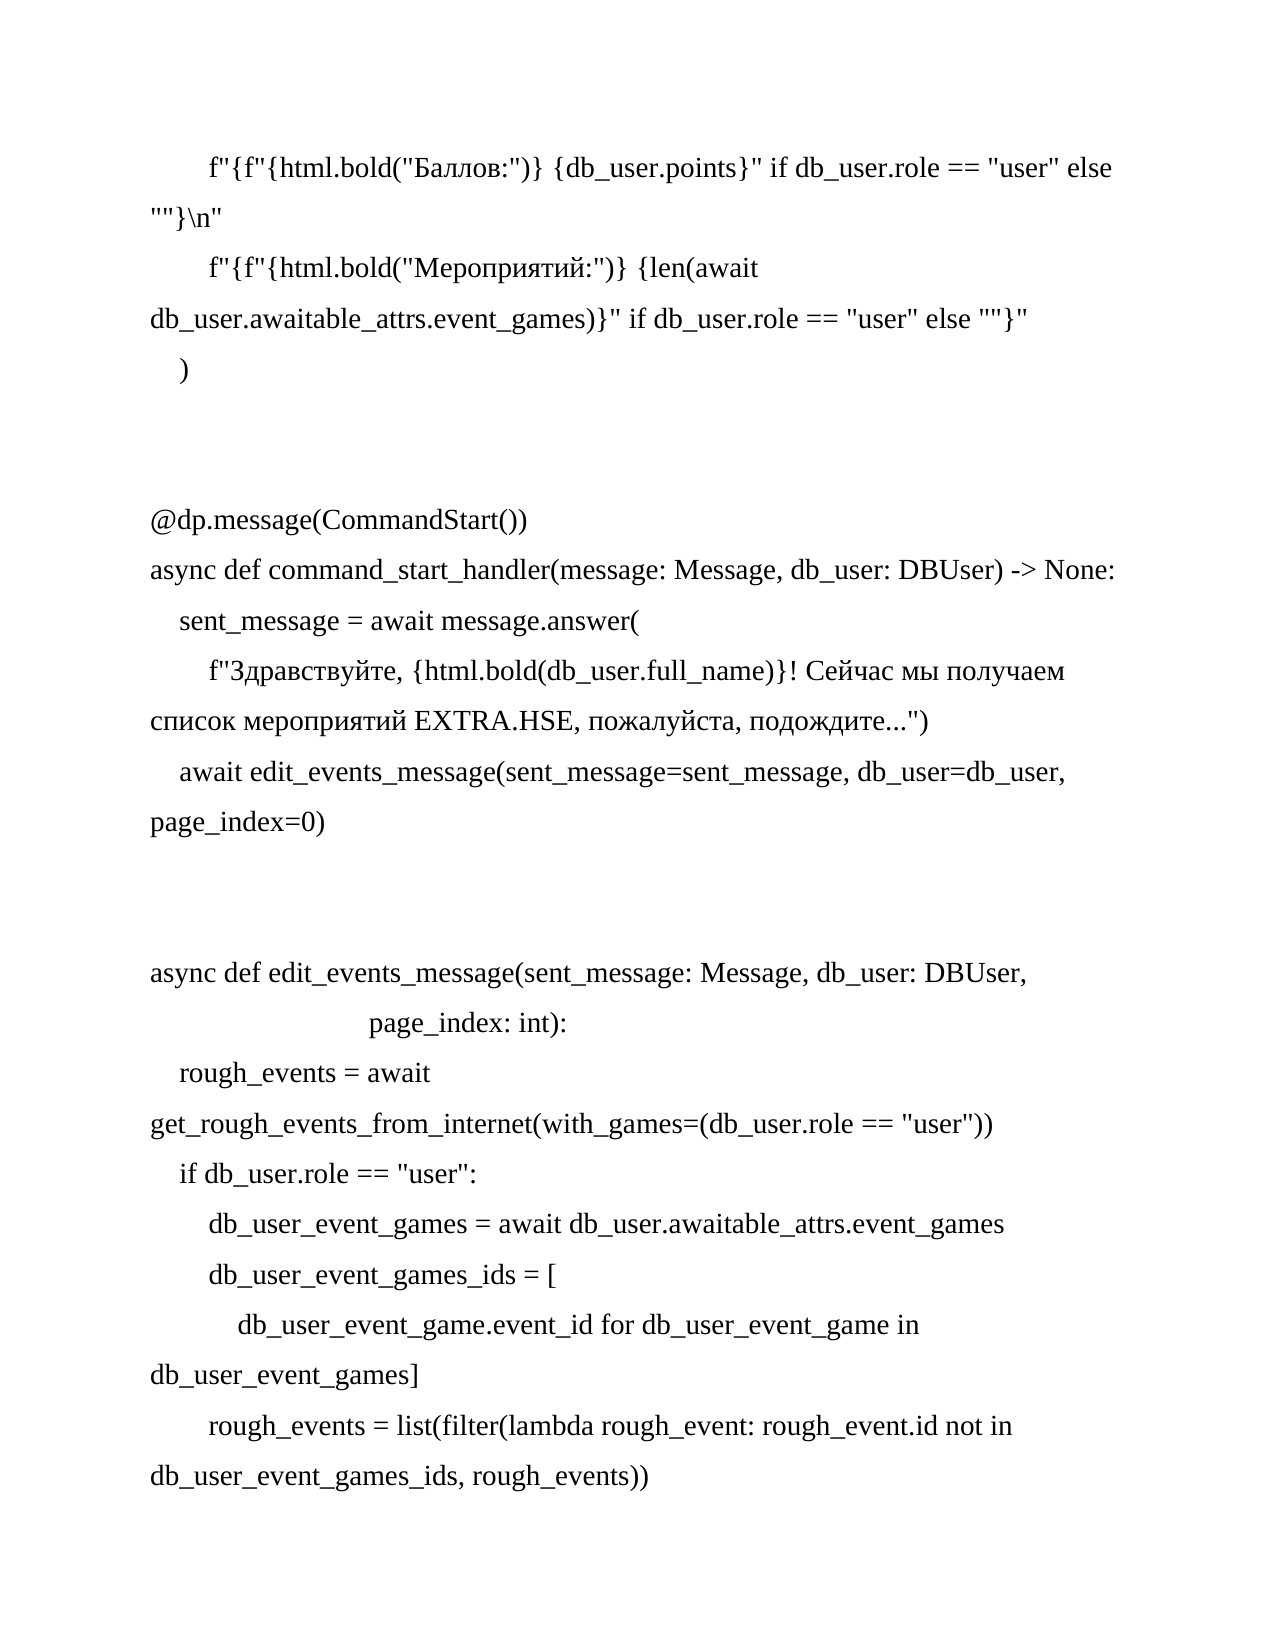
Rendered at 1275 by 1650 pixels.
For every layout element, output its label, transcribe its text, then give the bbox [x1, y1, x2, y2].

text page_index: int): [150, 1005, 1125, 1039]
text @dp.message(CommandStart()) [150, 502, 1125, 536]
text async def command_start_handler(message: Message, db_user: DBUser) -> None: [150, 552, 1125, 586]
text f"Здравствуйте, {html.bold(db_user.full_name)}! Сейчас мы получаем список мероприятий EXTRA.HSE, пожалуйста, подождите...") [150, 653, 1125, 737]
text db_user_event_game.event_id for db_user_event_game in db_user_event_games] [150, 1307, 1125, 1391]
text f"{f"{html.bold("Баллов:")} {db_user.points}" if db_user.role == "user" else ""}\n" [150, 150, 1125, 234]
text rough_events = list(filter(lambda rough_event: rough_event.id not in db_user_event_games_ids, rough_events)) [150, 1408, 1125, 1492]
text db_user_event_games = await db_user.awaitable_attrs.event_games [150, 1207, 1125, 1240]
text db_user_event_games_ids = [ [150, 1257, 1125, 1290]
text if db_user.role == "user": [150, 1156, 1125, 1190]
text ) [150, 351, 1125, 385]
text sent_message = await message.answer( [150, 603, 1125, 636]
text await edit_events_message(sent_message=sent_message, db_user=db_user, page_index=0) [150, 754, 1125, 838]
text f"{f"{html.bold("Мероприятий:")} {len(await db_user.awaitable_attrs.event_games)}" if db_user.role == "user" else ""}" [150, 251, 1125, 334]
text async def edit_events_message(sent_message: Message, db_user: DBUser, [150, 955, 1125, 988]
text rough_events = await get_rough_events_from_internet(with_games=(db_user.role == "user")) [150, 1056, 1125, 1139]
